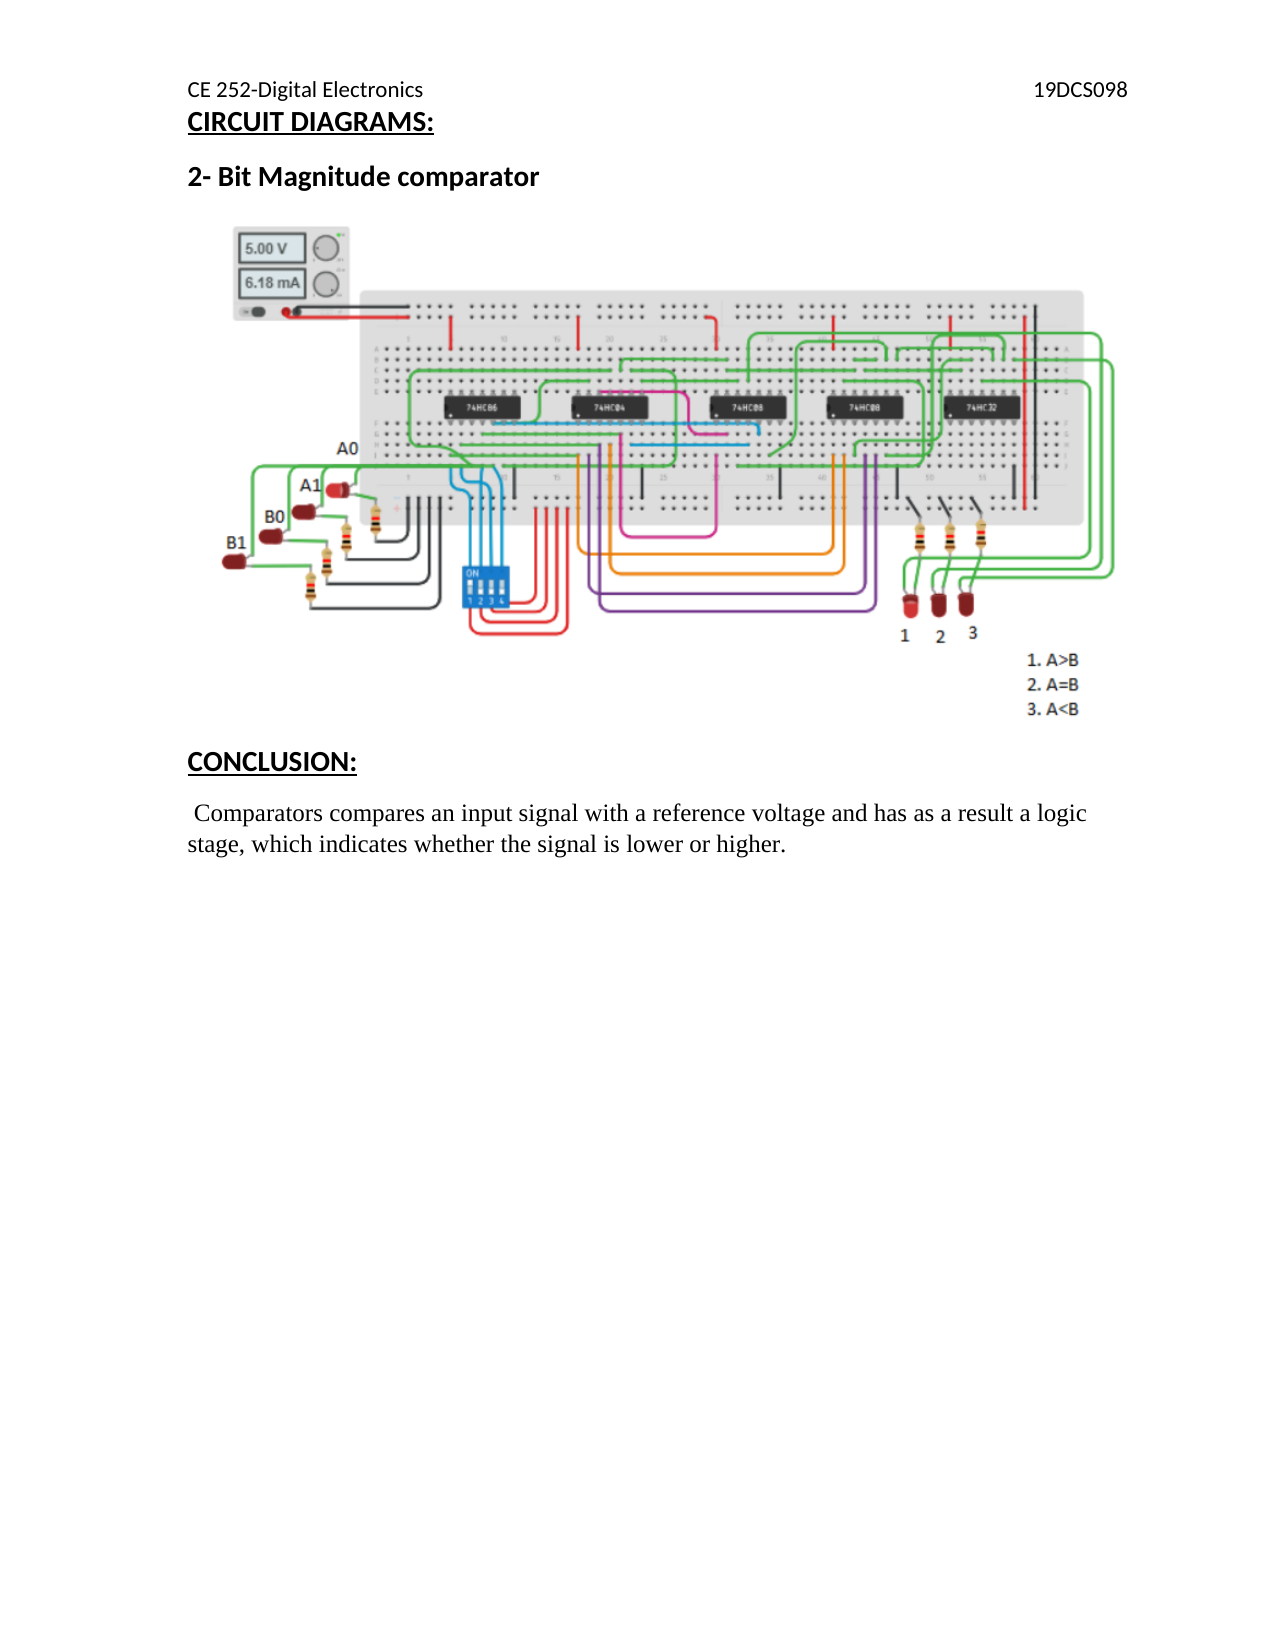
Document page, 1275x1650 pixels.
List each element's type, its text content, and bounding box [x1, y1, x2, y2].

picture [187, 213, 1128, 725]
text CIRCUIT DIAGRAMS: [187, 103, 1094, 139]
text Comparators compares an input signal with a reference voltage and has as a result a logic stage, which indicates whether the signal is lower or higher. [187, 798, 1094, 858]
text 2- Bit Magnitude comparator [187, 158, 1094, 194]
text CONCLUSION: [187, 743, 1094, 779]
